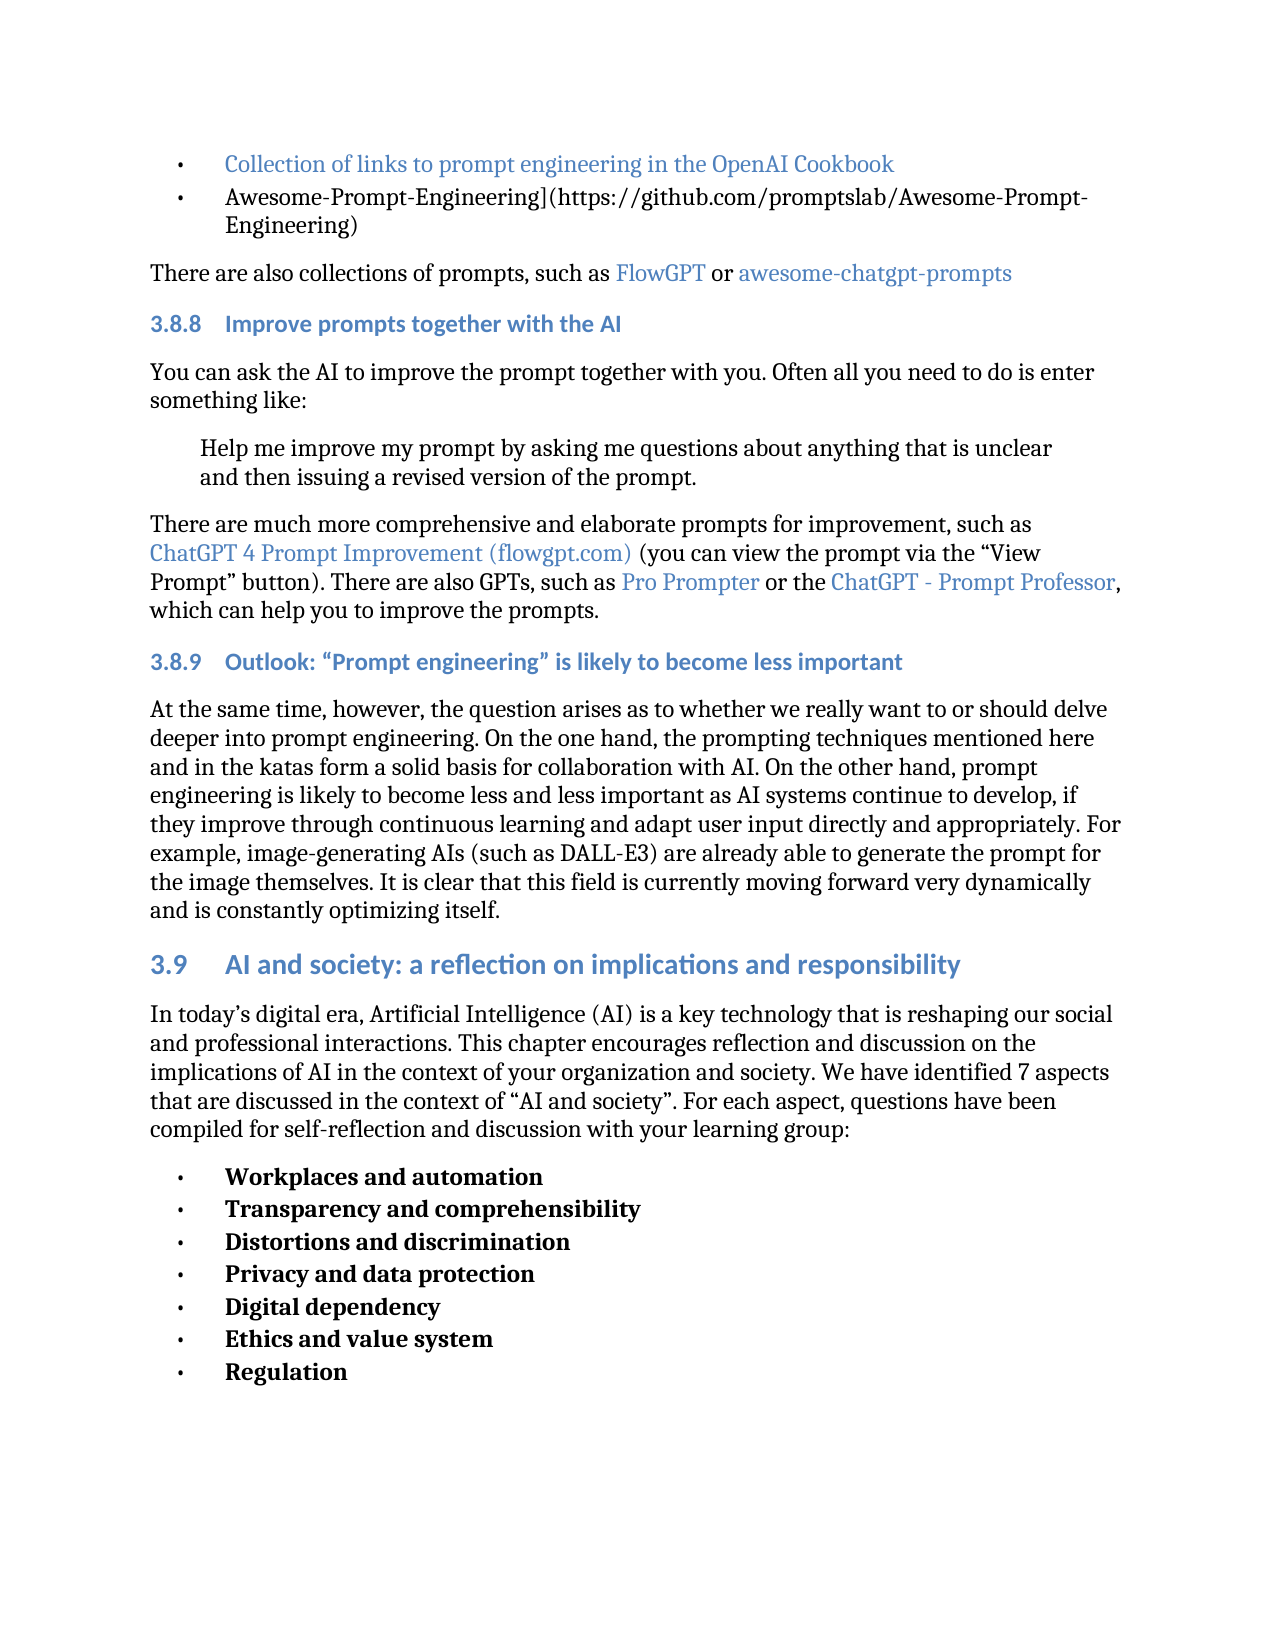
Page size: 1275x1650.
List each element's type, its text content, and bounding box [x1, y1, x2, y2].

text At the same time, however, the question arises as to whether we really want to or should delve deeper into prompt engineering. On the one hand, the prompting techniques mentioned here and in the katas form a solid basis for collaboration with AI. On the other hand, prompt engineering is likely to become less and less important as AI systems continue to develop, if they improve through continuous learning and adapt user input directly and appropriately. For example, image-generating AIs (such as DALL-E3) are already able to generate the prompt for the image themselves. It is clear that this field is currently moving forward very dynamically and is constantly optimizing itself. [150, 695, 1125, 925]
list Regulation [175, 1358, 1125, 1387]
list Collection of links to prompt engineering in the OpenAI Cookbook [175, 150, 1125, 179]
subtitle 3.9 AI and society: a reflection on implications and responsibility [150, 946, 1125, 982]
text You can ask the AI to improve the prompt together with you. Often all you need to do is enter something like: [150, 358, 1125, 415]
subtitle 3.8.8 Improve prompts together with the AI [150, 308, 1125, 339]
list Distortions and discrimination [175, 1228, 1125, 1257]
list Digital dependency [175, 1293, 1125, 1322]
text Help me improve my prompt by asking me questions about anything that is unclear and then issuing a revised version of the prompt. [200, 434, 1075, 491]
text There are much more comprehensive and elaborate prompts for improvement, such as ChatGPT 4 Prompt Improvement (flowgpt.com) (you can view the prompt via the “View Prompt” button). There are also GPTs, such as Pro Prompter or the ChatGPT - Prompt Professor, which can help you to improve the prompts. [150, 510, 1125, 625]
text In today’s digital era, Artificial Intelligence (AI) is a key technology that is reshaping our social and professional interactions. This chapter encourages reflection and discussion on the implications of AI in the context of your organization and society. We have identified 7 aspects that are discussed in the context of “AI and society”. For each aspect, questions have been compiled for self-reflection and discussion with your learning group: [150, 1000, 1125, 1144]
list Workplaces and automation [175, 1163, 1125, 1192]
text There are also collections of prompts, such as FlowGPT or awesome-chatgpt-prompts [150, 259, 1125, 287]
list Privacy and data protection [175, 1260, 1125, 1289]
list Ethics and value system [175, 1325, 1125, 1354]
subtitle 3.8.9 Outlook: “Prompt engineering” is likely to become less important [150, 646, 1125, 676]
list Awesome-Prompt-Engineering](https://github.com/promptslab/Awesome-Prompt-Engineering) [175, 182, 1125, 240]
list Transparency and comprehensibility [175, 1195, 1125, 1224]
